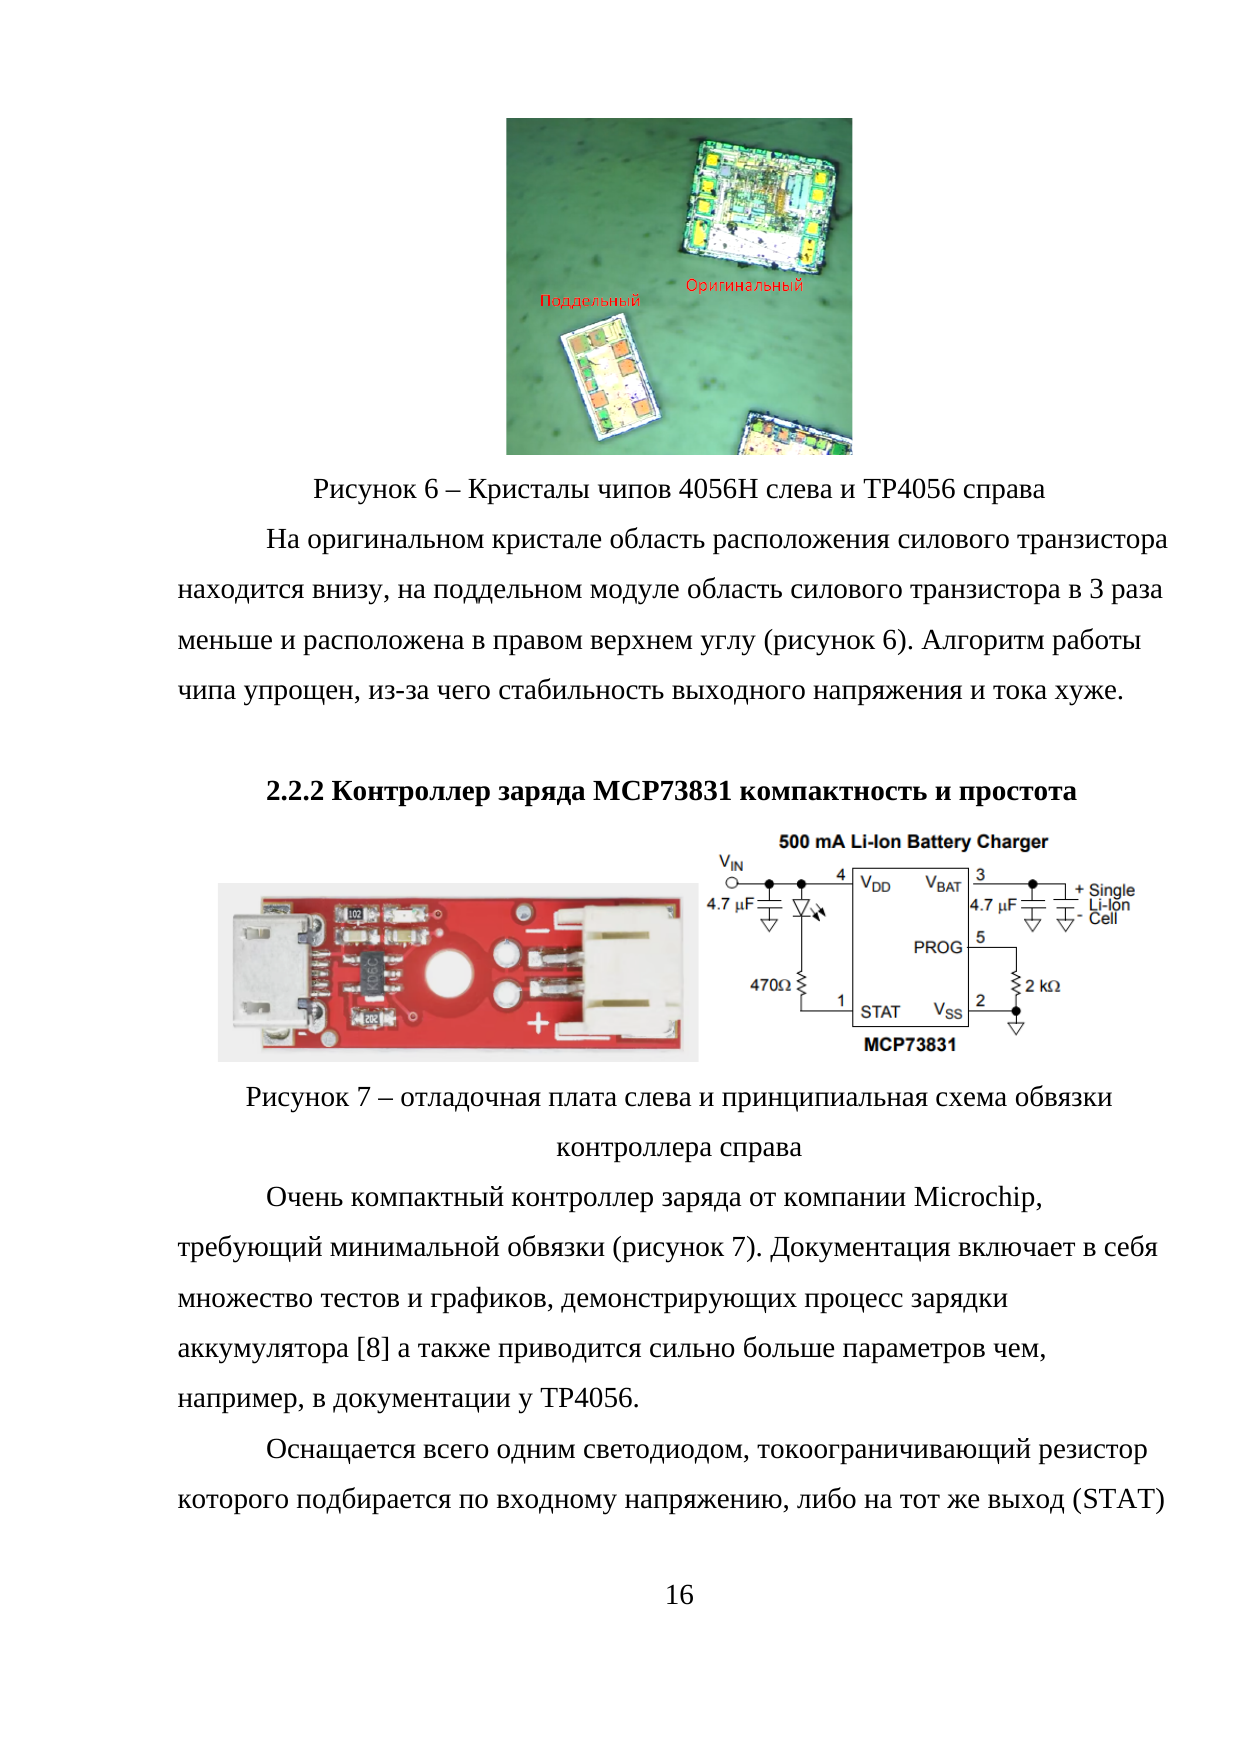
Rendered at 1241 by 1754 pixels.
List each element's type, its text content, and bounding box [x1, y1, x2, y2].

text Очень компактный контроллер заряда от компании Microchip, требующий минимальной обвязки (рисунок 7). Документация включает в себя множество тестов и графиков, демонстрирующих процесс зарядки аккумулятора [8] а также приводится сильно больше параметров чем, например, в документации у TP4056. [177, 1179, 1181, 1414]
subtitle 2.2.2 Контроллер заряда MCP73831 компактность и простота [177, 773, 1181, 806]
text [177, 1431, 1181, 1515]
picture [506, 118, 853, 455]
picture [217, 823, 1141, 1062]
text На оригинальном кристале область расположения силового транзистора находится внизу, на поддельном модуле область силового транзистора в 3 раза меньше и расположена в правом верхнем углу (рисунок 6). Алгоритм работы чипа упрощен, из-за чего стабильность выходного напряжения и тока хуже. [177, 521, 1181, 706]
text Рисунок 7 – отладочная плата слева и принципиальная схема обвязки контроллера справа [177, 1079, 1181, 1162]
text Рисунок 6 – Кристалы чипов 4056H слева и TP4056 справа [177, 471, 1181, 504]
